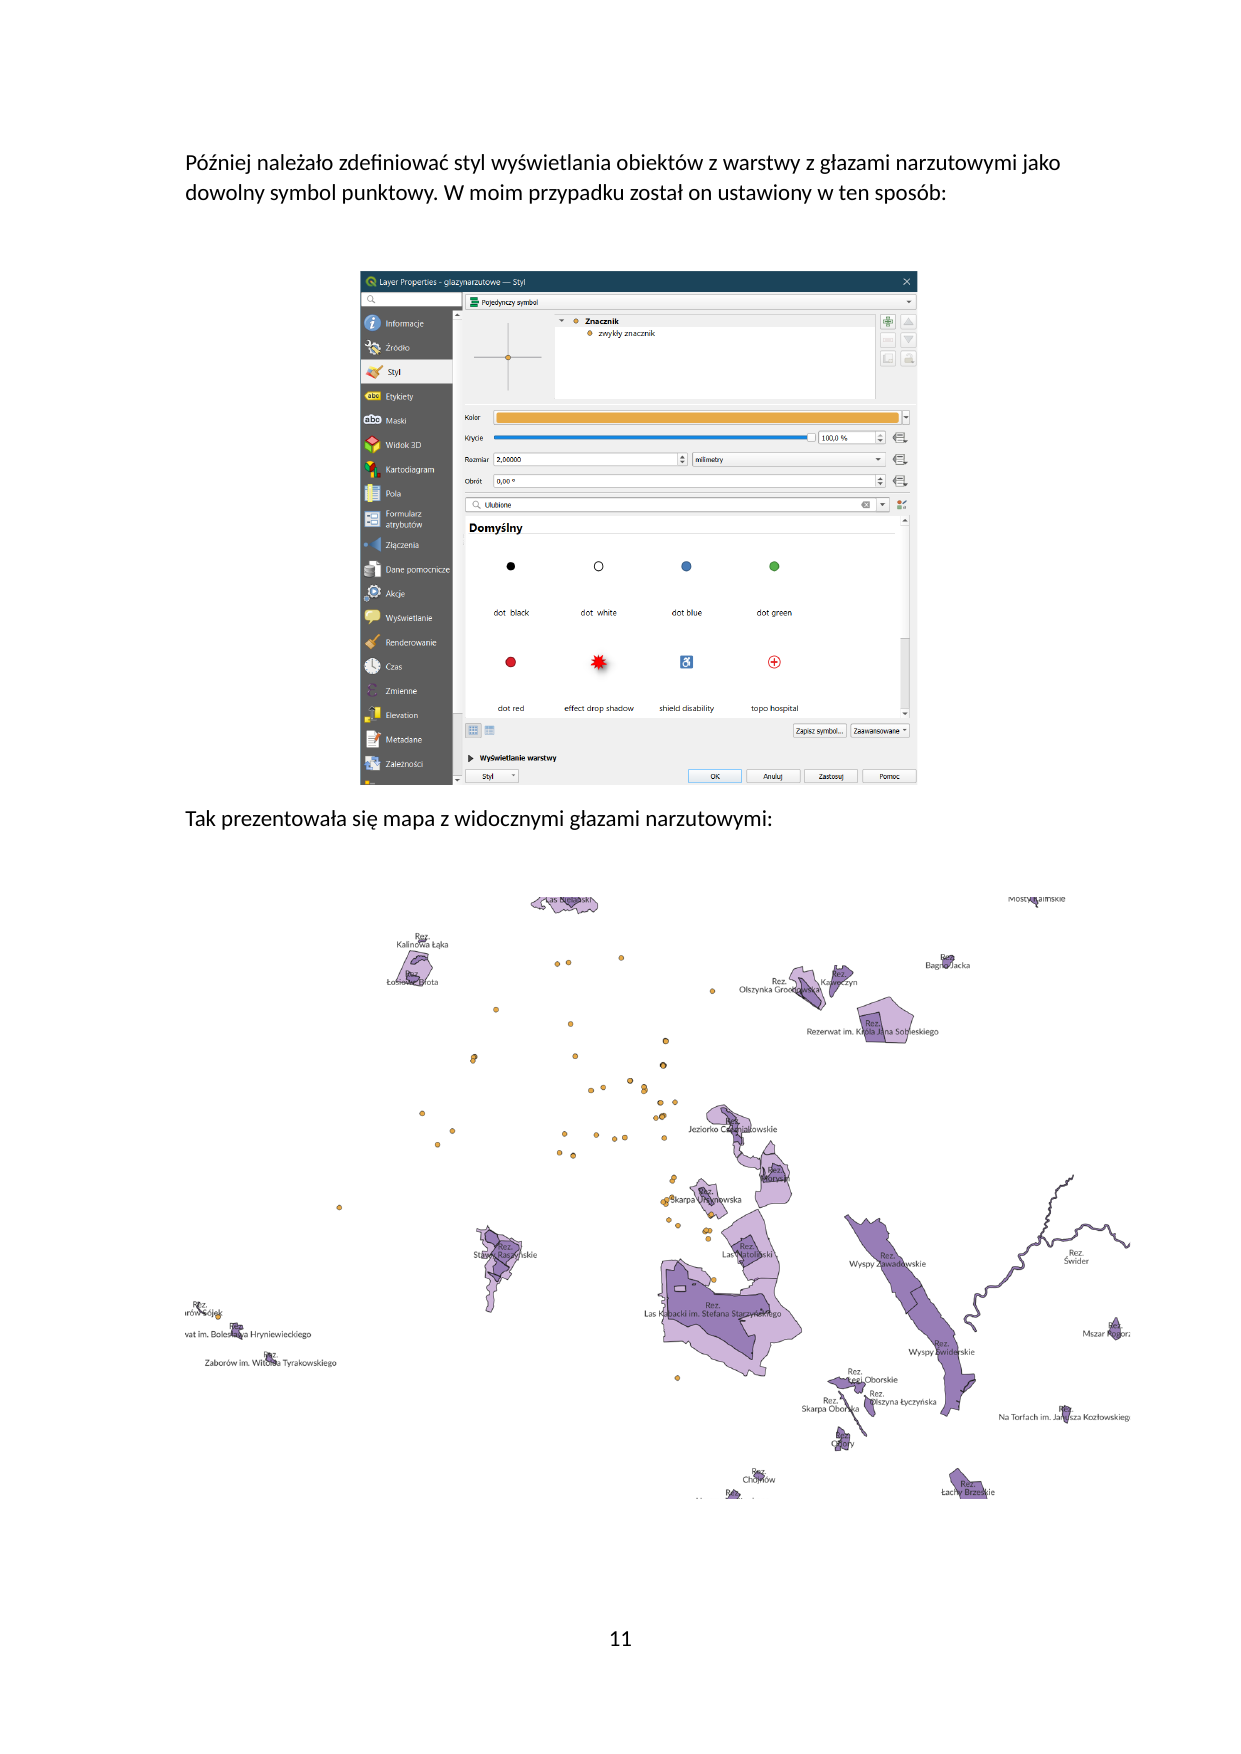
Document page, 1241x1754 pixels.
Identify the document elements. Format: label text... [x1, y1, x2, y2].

picture [185, 897, 1130, 1499]
text Tak prezentowała się mapa z widocznymi głazami narzutowymi: [185, 804, 1092, 832]
text Później należało zdefiniować styl wyświetlania obiektów z warstwy z głazami narzutowymi jako dowolny symbol punktowy. W moim przypadku został on ustawiony w ten sposób: [185, 148, 1092, 206]
picture [360, 271, 918, 785]
